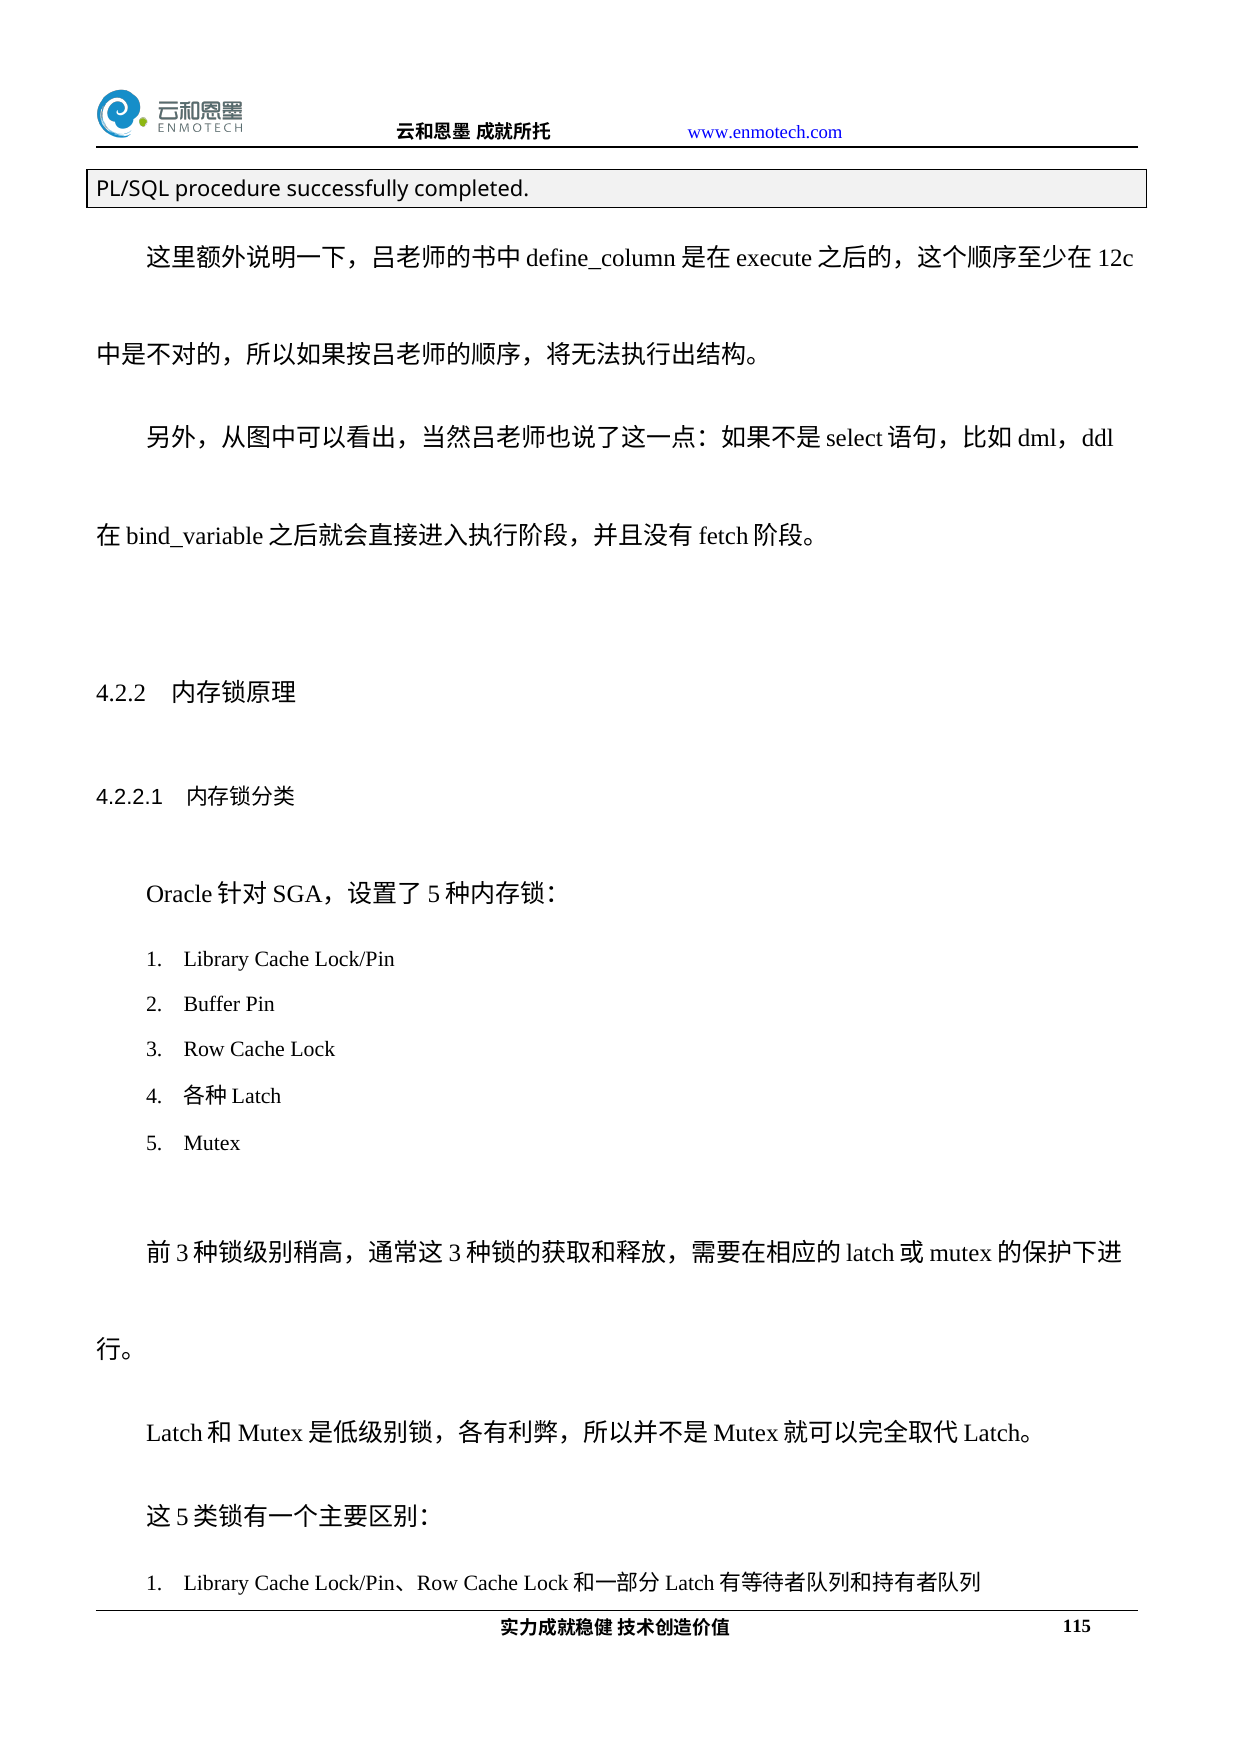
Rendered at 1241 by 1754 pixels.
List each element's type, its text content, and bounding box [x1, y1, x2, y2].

list 各种Latch [146, 1078, 1138, 1110]
list Row Cache Lock [146, 1032, 1138, 1065]
list Library Cache Lock/Pin、Row Cache Lock和一部分Latch有等待者队列和持有者队列 [146, 1565, 1138, 1597]
text 这里额外说明一下，吕老师的书中define_column是在execute之后的，这个顺序至少在12c中是不对的，所以如果按吕老师的顺序，将无法执行出结构。 [96, 223, 1138, 385]
text PL/SQL procedure successfully completed. [88, 170, 1146, 207]
text Latch和Mutex是低级别锁，各有利弊，所以并不是Mutex就可以完全取代Latch。 [96, 1398, 1138, 1463]
text 另外，从图中可以看出，当然吕老师也说了这一点：如果不是select语句，比如dml，ddl在bind_variable之后就会直接进入执行阶段，并且没有fetch阶段。 [96, 403, 1138, 566]
subtitle 内存锁原理 [96, 658, 1138, 723]
picture [95, 88, 245, 139]
text 前3种锁级别稍高，通常这3种锁的获取和释放，需要在相应的latch或mutex的保护下进行。 [96, 1218, 1138, 1380]
list Mutex [146, 1126, 1138, 1158]
subtitle 内存锁分类 [96, 778, 1138, 811]
text 这5类锁有一个主要区别： [96, 1482, 1138, 1547]
text Oracle针对SGA，设置了5种内存锁： [96, 859, 1138, 924]
list Library Cache Lock/Pin [146, 942, 1138, 975]
list Buffer Pin [146, 987, 1138, 1020]
